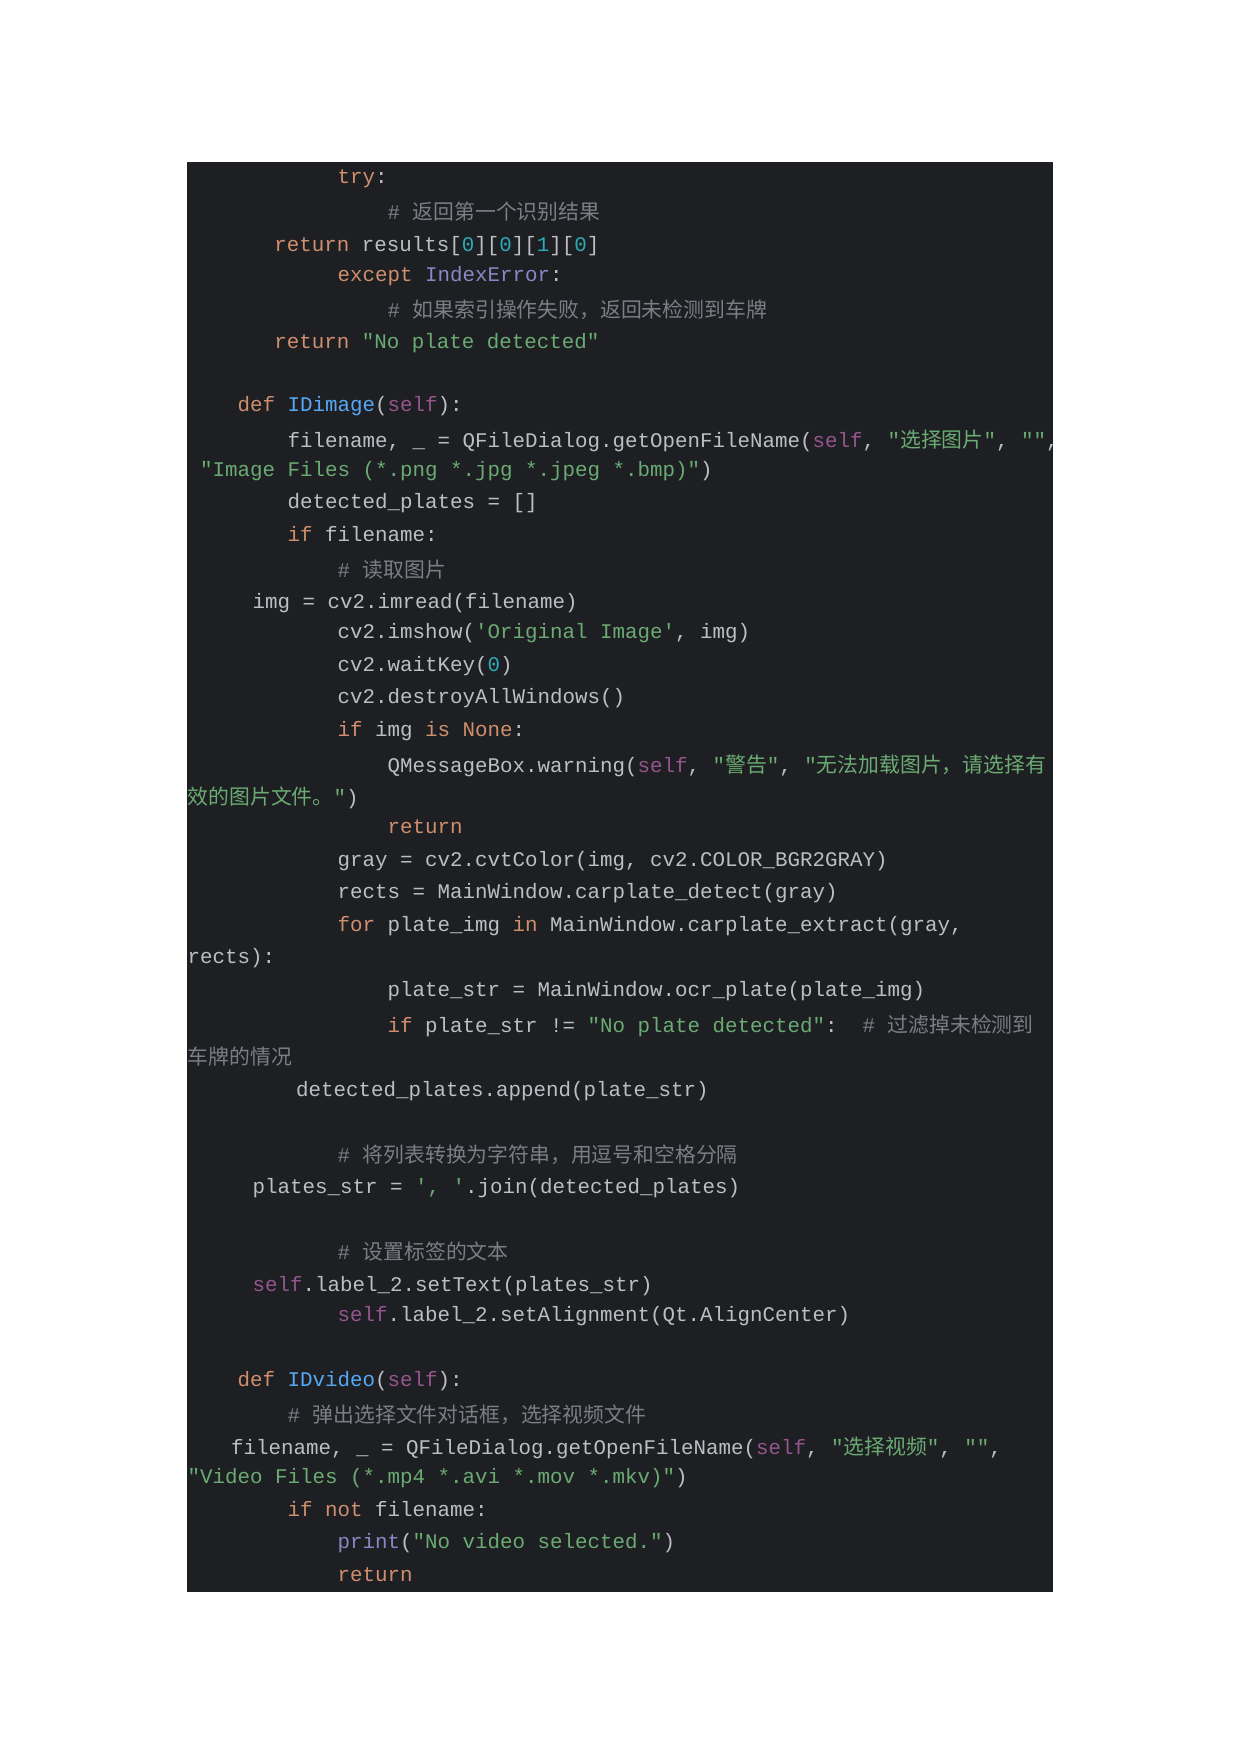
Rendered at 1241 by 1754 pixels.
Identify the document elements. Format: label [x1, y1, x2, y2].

text [187, 162, 1053, 1592]
